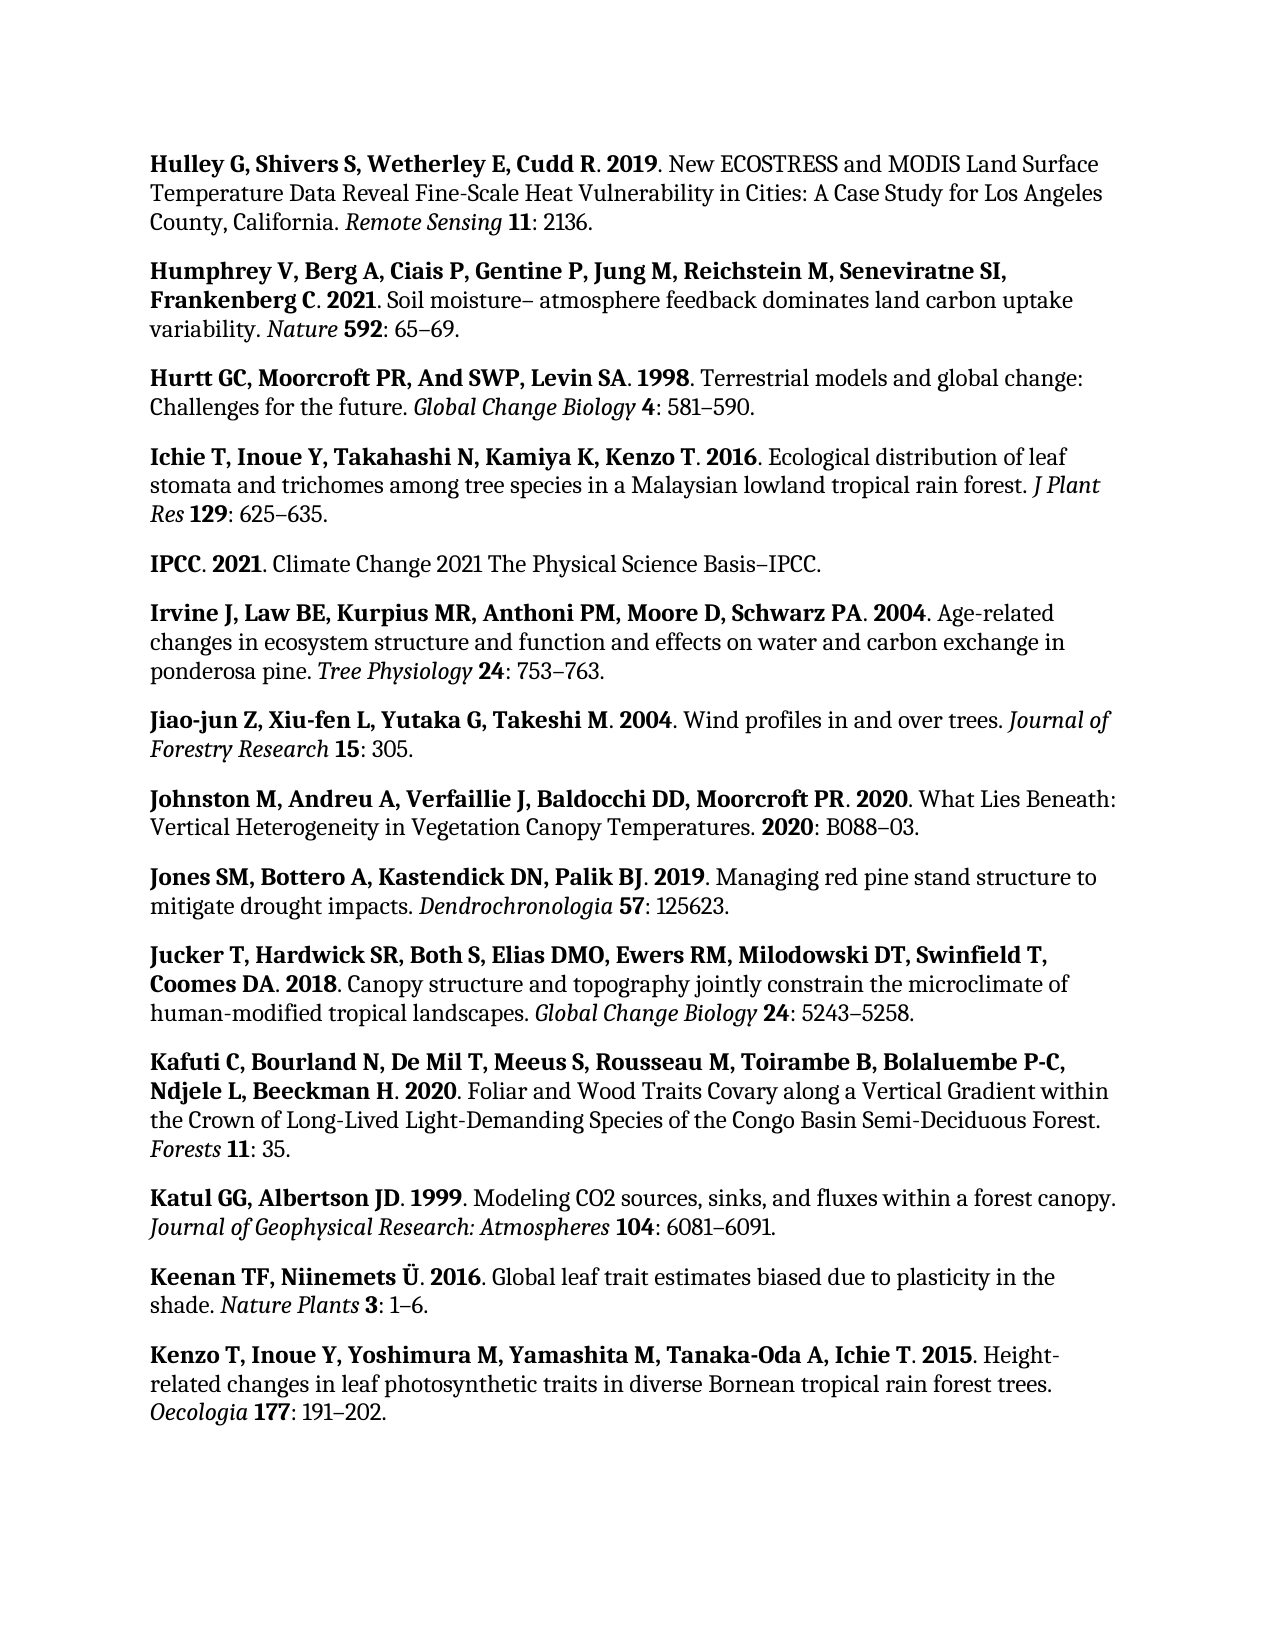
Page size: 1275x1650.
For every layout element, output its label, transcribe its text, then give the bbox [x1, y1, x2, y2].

text Hurtt GC, Moorcroft PR, And SWP, Levin SA. 1998. Terrestrial models and global change: Challenges for the future. Global Change Biology 4: 581–590. [150, 364, 1125, 422]
text Ichie T, Inoue Y, Takahashi N, Kamiya K, Kenzo T. 2016. Ecological distribution of leaf stomata and trichomes among tree species in a Malaysian lowland tropical rain forest. J Plant Res 129: 625–635. [150, 442, 1125, 529]
text Hulley G, Shivers S, Wetherley E, Cudd R. 2019. New ECOSTRESS and MODIS Land Surface Temperature Data Reveal Fine-Scale Heat Vulnerability in Cities: A Case Study for Los Angeles County, California. Remote Sensing 11: 2136. [150, 150, 1125, 236]
text Jones SM, Bottero A, Kastendick DN, Palik BJ. 2019. Managing red pine stand structure to mitigate drought impacts. Dendrochronologia 57: 125623. [150, 863, 1125, 920]
text Johnston M, Andreu A, Verfaillie J, Baldocchi DD, Moorcroft PR. 2020. What Lies Beneath: Vertical Heterogeneity in Vegetation Canopy Temperatures. 2020: B088–03. [150, 784, 1125, 842]
text Keenan TF, Niinemets Ü. 2016. Global leaf trait estimates biased due to plasticity in the shade. Nature Plants 3: 1–6. [150, 1262, 1125, 1320]
text IPCC. 2021. Climate Change 2021 The Physical Science Basis–IPCC. [150, 549, 1125, 578]
text Kenzo T, Inoue Y, Yoshimura M, Yamashita M, Tanaka-Oda A, Ichie T. 2015. Height-related changes in leaf photosynthetic traits in diverse Bornean tropical rain forest trees. Oecologia 177: 191–202. [150, 1341, 1125, 1427]
text Humphrey V, Berg A, Ciais P, Gentine P, Jung M, Reichstein M, Seneviratne SI, Frankenberg C. 2021. Soil moisture– atmosphere feedback dominates land carbon uptake variability. Nature 592: 65–69. [150, 257, 1125, 343]
text Katul GG, Albertson JD. 1999. Modeling CO2 sources, sinks, and fluxes within a forest canopy. Journal of Geophysical Research: Atmospheres 104: 6081–6091. [150, 1184, 1125, 1242]
text Kafuti C, Bourland N, De Mil T, Meeus S, Rousseau M, Toirambe B, Bolaluembe P-C, Ndjele L, Beeckman H. 2020. Foliar and Wood Traits Covary along a Vertical Gradient within the Crown of Long-Lived Light-Demanding Species of the Congo Basin Semi-Deciduous Forest. Forests 11: 35. [150, 1048, 1125, 1163]
text Irvine J, Law BE, Kurpius MR, Anthoni PM, Moore D, Schwarz PA. 2004. Age-related changes in ecosystem structure and function and effects on water and carbon exchange in ponderosa pine. Tree Physiology 24: 753–763. [150, 599, 1125, 685]
text Jiao-jun Z, Xiu-fen L, Yutaka G, Takeshi M. 2004. Wind profiles in and over trees. Journal of Forestry Research 15: 305. [150, 706, 1125, 764]
text Jucker T, Hardwick SR, Both S, Elias DMO, Ewers RM, Milodowski DT, Swinfield T, Coomes DA. 2018. Canopy structure and topography jointly constrain the microclimate of human-modified tropical landscapes. Global Change Biology 24: 5243–5258. [150, 941, 1125, 1027]
